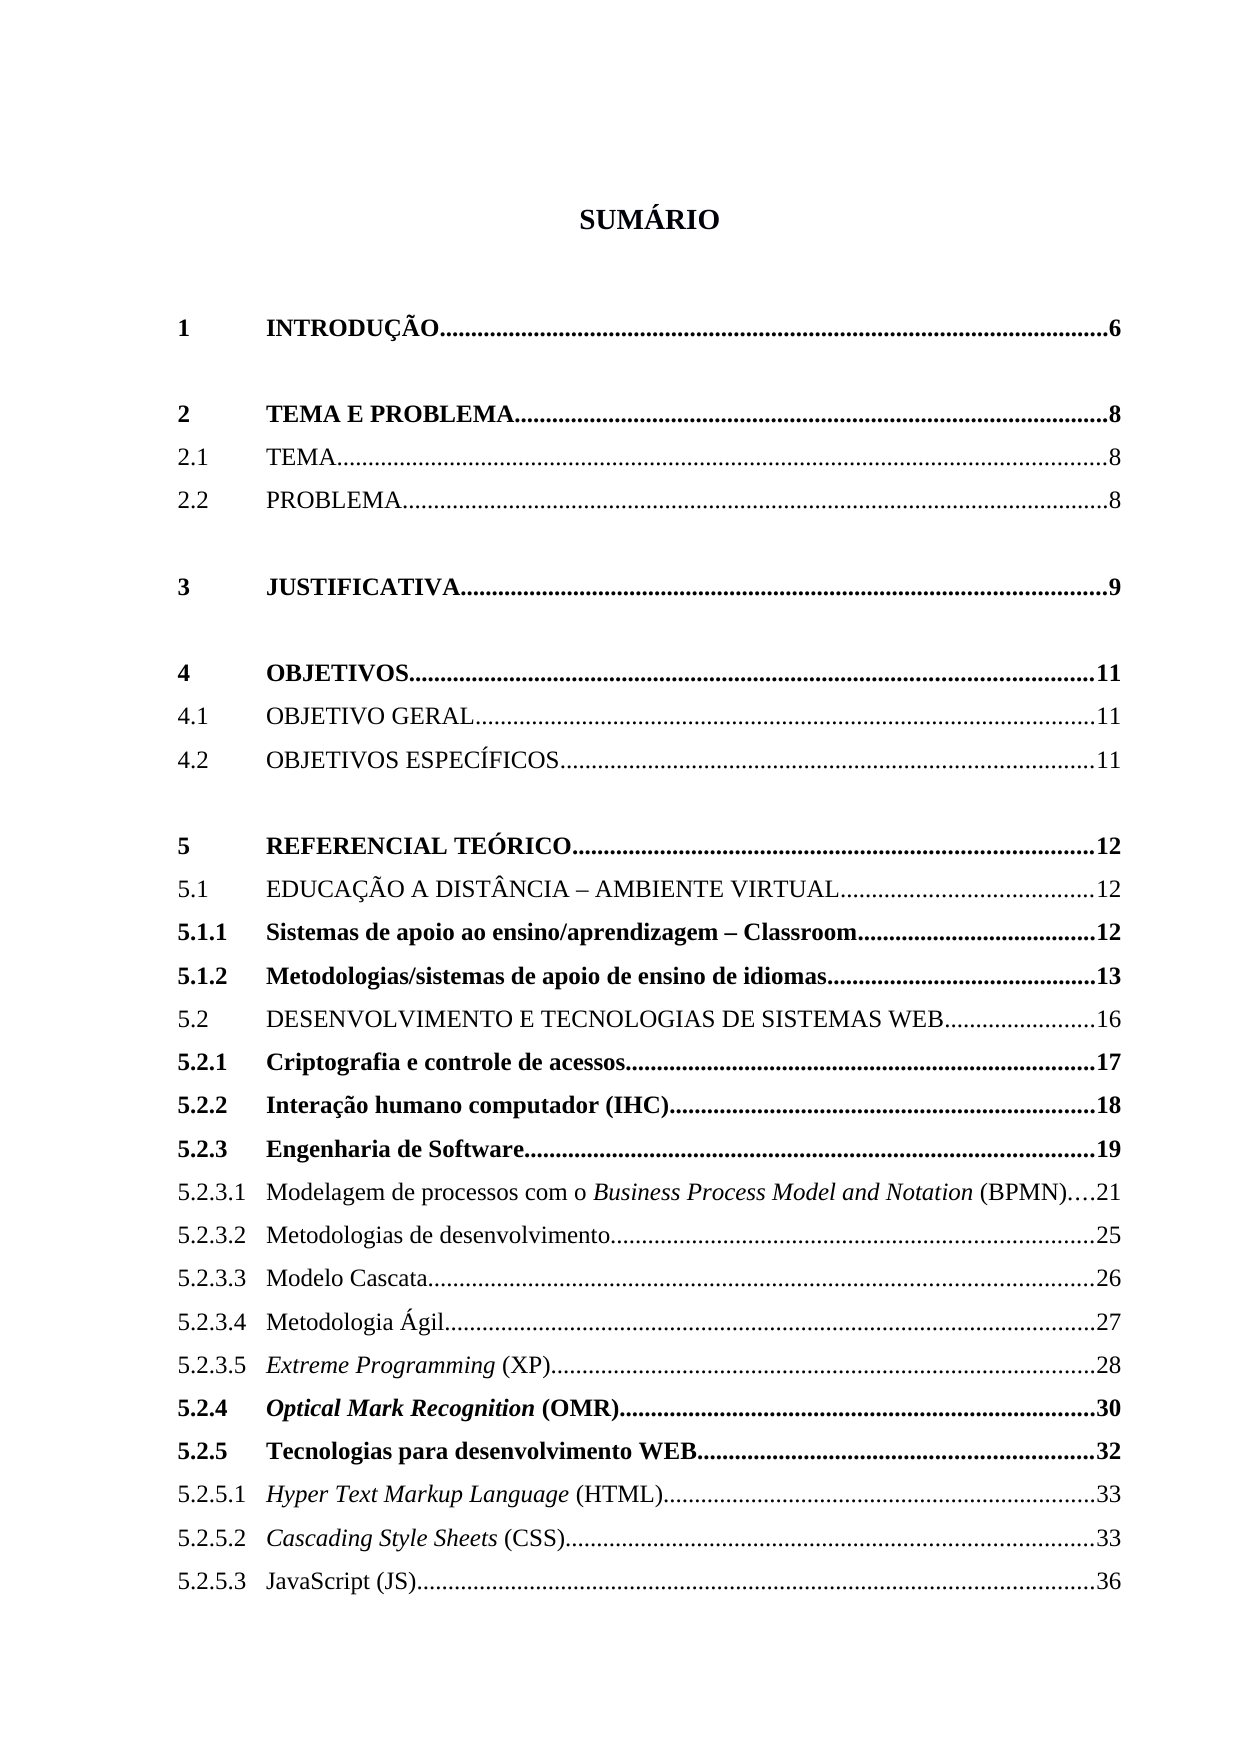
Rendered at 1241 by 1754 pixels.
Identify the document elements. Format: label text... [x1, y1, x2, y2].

text 5.2.5 Tecnologias para desenvolvimento WEB 32 [177, 1436, 1122, 1465]
text 5.2.3.5 Extreme Programming (XP) 28 [177, 1350, 1122, 1378]
text 5.2.3 Engenharia de Software 19 [177, 1134, 1122, 1162]
text 4.2 Objetivos Específicos 11 [177, 745, 1122, 773]
text 3 Justificativa 9 [177, 572, 1122, 601]
text 5.2.5.1 Hyper Text Markup Language (HTML) 33 [177, 1479, 1122, 1508]
text 5 Referencial teórico 12 [177, 831, 1122, 860]
text 4 Objetivos 11 [177, 658, 1122, 687]
text 5.2 Desenvolvimento e tecnologias de sistemas Web 16 [177, 1004, 1122, 1033]
subtitle Sumário [177, 202, 1122, 236]
text 5.2.3.3 Modelo Cascata 26 [177, 1263, 1122, 1292]
text 2.2 Problema 8 [177, 486, 1122, 514]
text 5.2.5.2 Cascading Style Sheets (CSS) 33 [177, 1523, 1122, 1551]
text 1 INTRODUÇÃO 6 [177, 313, 1122, 341]
text 2 Tema e problema 8 [177, 399, 1122, 428]
text 5.2.3.2 Metodologias de desenvolvimento 25 [177, 1220, 1122, 1249]
text 5.2.5.3 JavaScript (JS) 36 [177, 1566, 1122, 1595]
text 2.1 Tema 8 [177, 442, 1122, 471]
text 4.1 Objetivo Geral 11 [177, 701, 1122, 730]
text 5.1.2 Metodologias/sistemas de apoio de ensino de idiomas 13 [177, 961, 1122, 989]
text 5.1 Educação a distância – ambiente virtual 12 [177, 874, 1122, 903]
text 5.2.1 Criptografia e controle de acessos 17 [177, 1047, 1122, 1076]
text 5.2.2 Interação humano computador (IHC) 18 [177, 1090, 1122, 1119]
text 5.2.3.1 Modelagem de processos com o Business Process Model and Notation (BPMN) 21 [177, 1177, 1122, 1206]
text 5.1.1 Sistemas de apoio ao ensino/aprendizagem – Classroom 12 [177, 917, 1122, 946]
text 5.2.4 Optical Mark Recognition (OMR) 30 [177, 1393, 1122, 1422]
text 5.2.3.4 Metodologia Ágil 27 [177, 1307, 1122, 1335]
